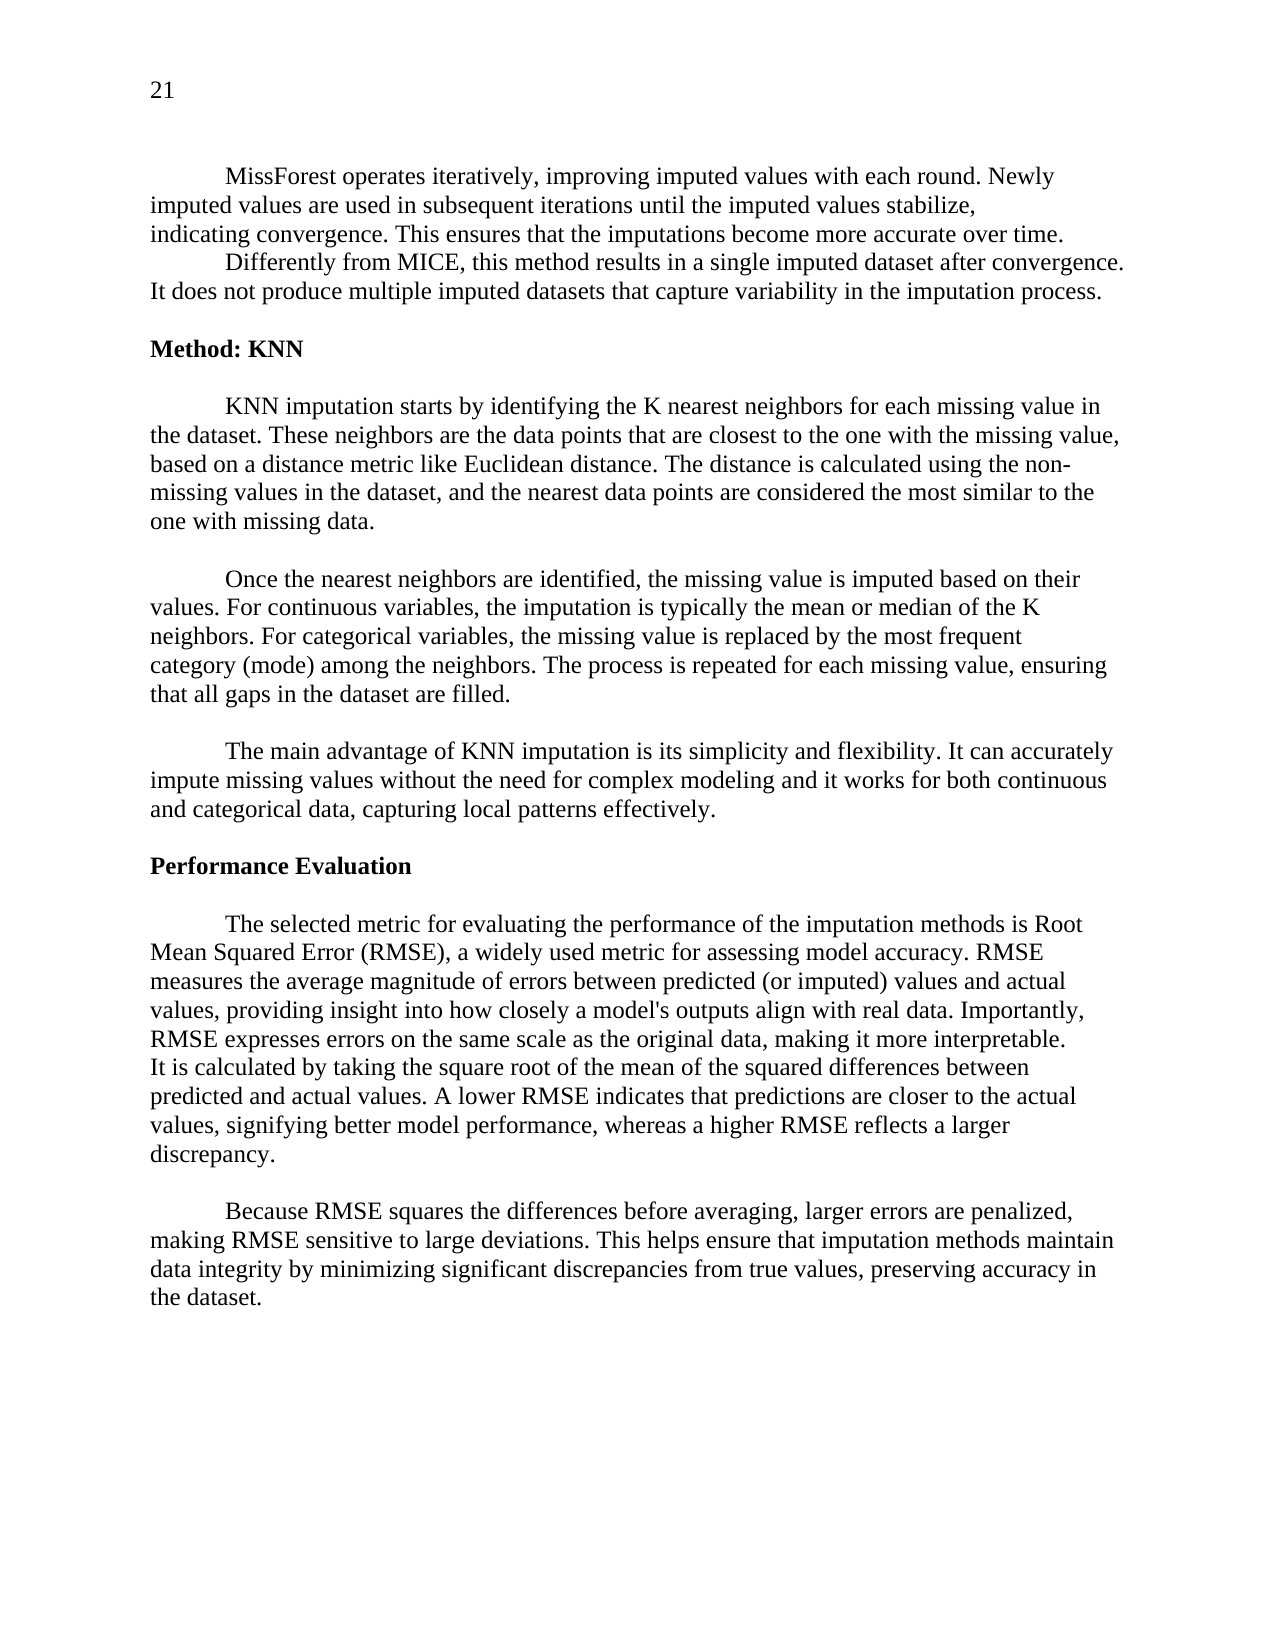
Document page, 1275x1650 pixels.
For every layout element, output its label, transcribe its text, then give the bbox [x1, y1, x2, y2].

text It is calculated by taking the square root of the mean of the squared differences between predicted and actual values. A lower RMSE indicates that predictions are closer to the actual values, signifying better model performance, whereas a higher RMSE reflects a larger discrepancy. [150, 1052, 1125, 1167]
text The selected metric for evaluating the performance of the imputation methods is Root Mean Squared Error (RMSE), a widely used metric for assessing model accuracy. RMSE measures the average magnitude of errors between predicted (or imputed) values and actual values, providing insight into how closely a model's outputs align with real data. Importantly, RMSE expresses errors on the same scale as the original data, making it more interpretable. [150, 909, 1125, 1052]
text Method: KNN [150, 334, 1125, 362]
text Because RMSE squares the differences before averaging, larger errors are penalized, making RMSE sensitive to large deviations. This helps ensure that imputation methods maintain data integrity by minimizing significant discrepancies from true values, preserving accuracy in the dataset. [150, 1196, 1125, 1311]
text KNN imputation starts by identifying the K nearest neighbors for each missing value in the dataset. These neighbors are the data points that are closest to the one with the missing value, based on a distance metric like Euclidean distance. The distance is calculated using the non-missing values in the dataset, and the nearest data points are considered the most similar to the one with missing data. [150, 391, 1125, 535]
text Differently from MICE, this method results in a single imputed dataset after convergence. It does not produce multiple imputed datasets that capture variability in the imputation process. [150, 247, 1125, 305]
text Performance Evaluation [150, 851, 1125, 880]
text The main advantage of KNN imputation is its simplicity and flexibility. It can accurately impute missing values without the need for complex modeling and it works for both continuous and categorical data, capturing local patterns effectively. [150, 736, 1125, 822]
text Once the nearest neighbors are identified, the missing value is imputed based on their values. For continuous variables, the imputation is typically the mean or median of the K neighbors. For categorical variables, the missing value is replaced by the most frequent category (mode) among the neighbors. The process is repeated for each missing value, ensuring that all gaps in the dataset are filled. [150, 564, 1125, 707]
text MissForest operates iteratively, improving imputed values with each round. Newly imputed values are used in subsequent iterations until the imputed values stabilize, indicating convergence. This ensures that the imputations become more accurate over time. [150, 161, 1125, 247]
